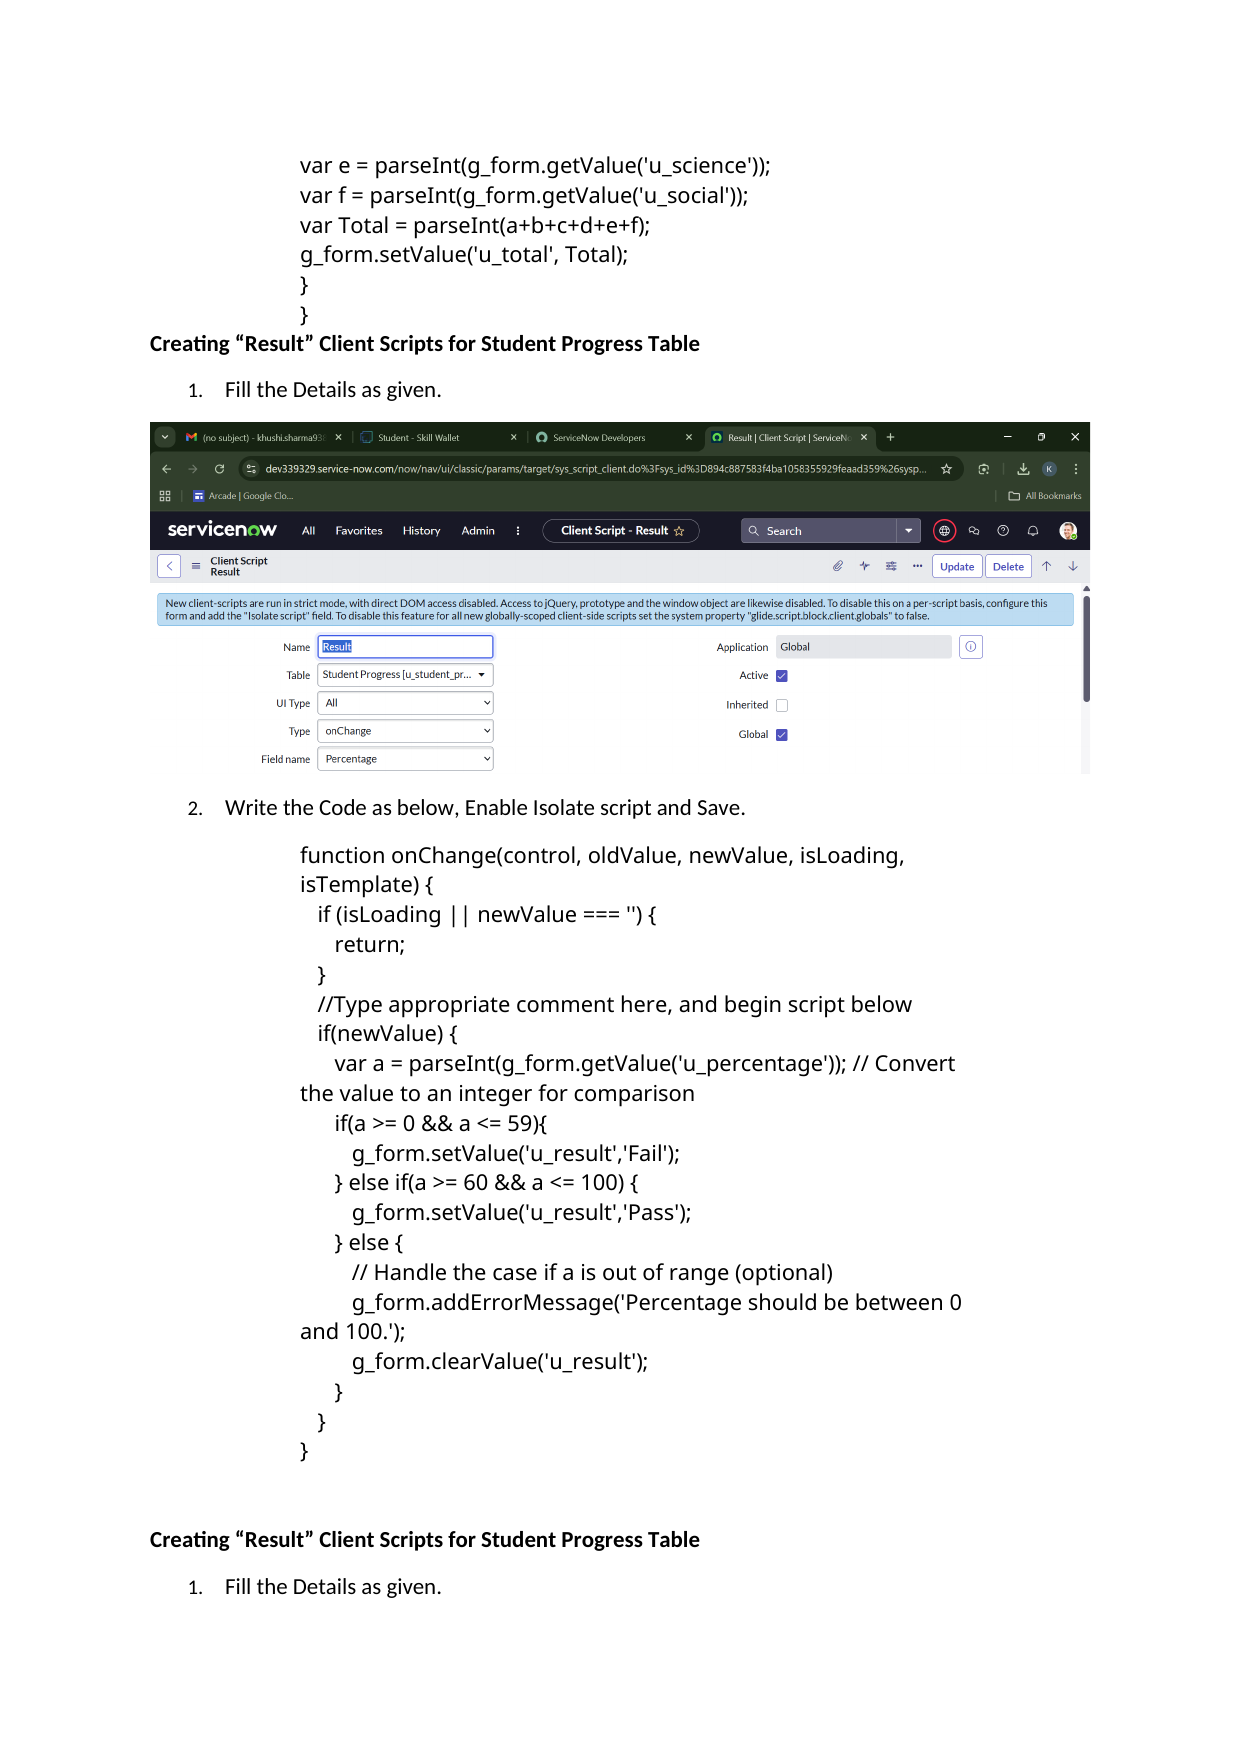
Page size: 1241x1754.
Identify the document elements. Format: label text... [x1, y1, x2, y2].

list Write the Code as below, Enable Isolate script and Save. [187, 793, 1090, 821]
text function onChange(control, oldValue, newValue, isLoading, isTemplate) { [300, 840, 993, 899]
text g_form.setValue('u_result','Pass'); [300, 1197, 993, 1227]
text g_form.setValue('u_result','Fail'); [300, 1138, 993, 1167]
text var f = parseInt(g_form.getValue('u_social')); [300, 180, 993, 209]
text } else { [300, 1227, 993, 1257]
list Fill the Details as given. [187, 376, 1090, 404]
text } [225, 299, 993, 329]
text g_form.clearValue('u_result'); [300, 1346, 993, 1376]
text return; [300, 929, 993, 959]
text g_form.addErrorMessage('Percentage should be between 0 and 100.'); [300, 1287, 993, 1346]
text if (isLoading || newValue === '') { [300, 899, 993, 929]
text g_form.setValue('u_total', Total); [300, 239, 993, 269]
text } [300, 959, 993, 989]
text } [300, 1406, 993, 1436]
text //Type appropriate comment here, and begin script below [300, 989, 993, 1018]
text if(newValue) { [300, 1018, 993, 1048]
text } [300, 1436, 993, 1465]
text Creating “Result” Client Scripts for Student Progress Table [150, 1525, 1090, 1553]
text Creating “Result” Client Scripts for Student Progress Table [150, 329, 1090, 357]
text } [300, 1376, 993, 1406]
text // Handle the case if a is out of range (optional) [300, 1257, 993, 1287]
text var a = parseInt(g_form.getValue('u_percentage')); // Convert the value to an integer for comparison [300, 1048, 993, 1108]
picture [150, 422, 1091, 774]
list Fill the Details as given. [187, 1572, 1090, 1600]
text if(a >= 0 && a <= 59){ [300, 1108, 993, 1138]
text } [300, 269, 993, 299]
text var e = parseInt(g_form.getValue('u_science')); [300, 150, 993, 180]
text var Total = parseInt(a+b+c+d+e+f); [300, 209, 993, 239]
text } else if(a >= 60 && a <= 100) { [300, 1167, 993, 1197]
